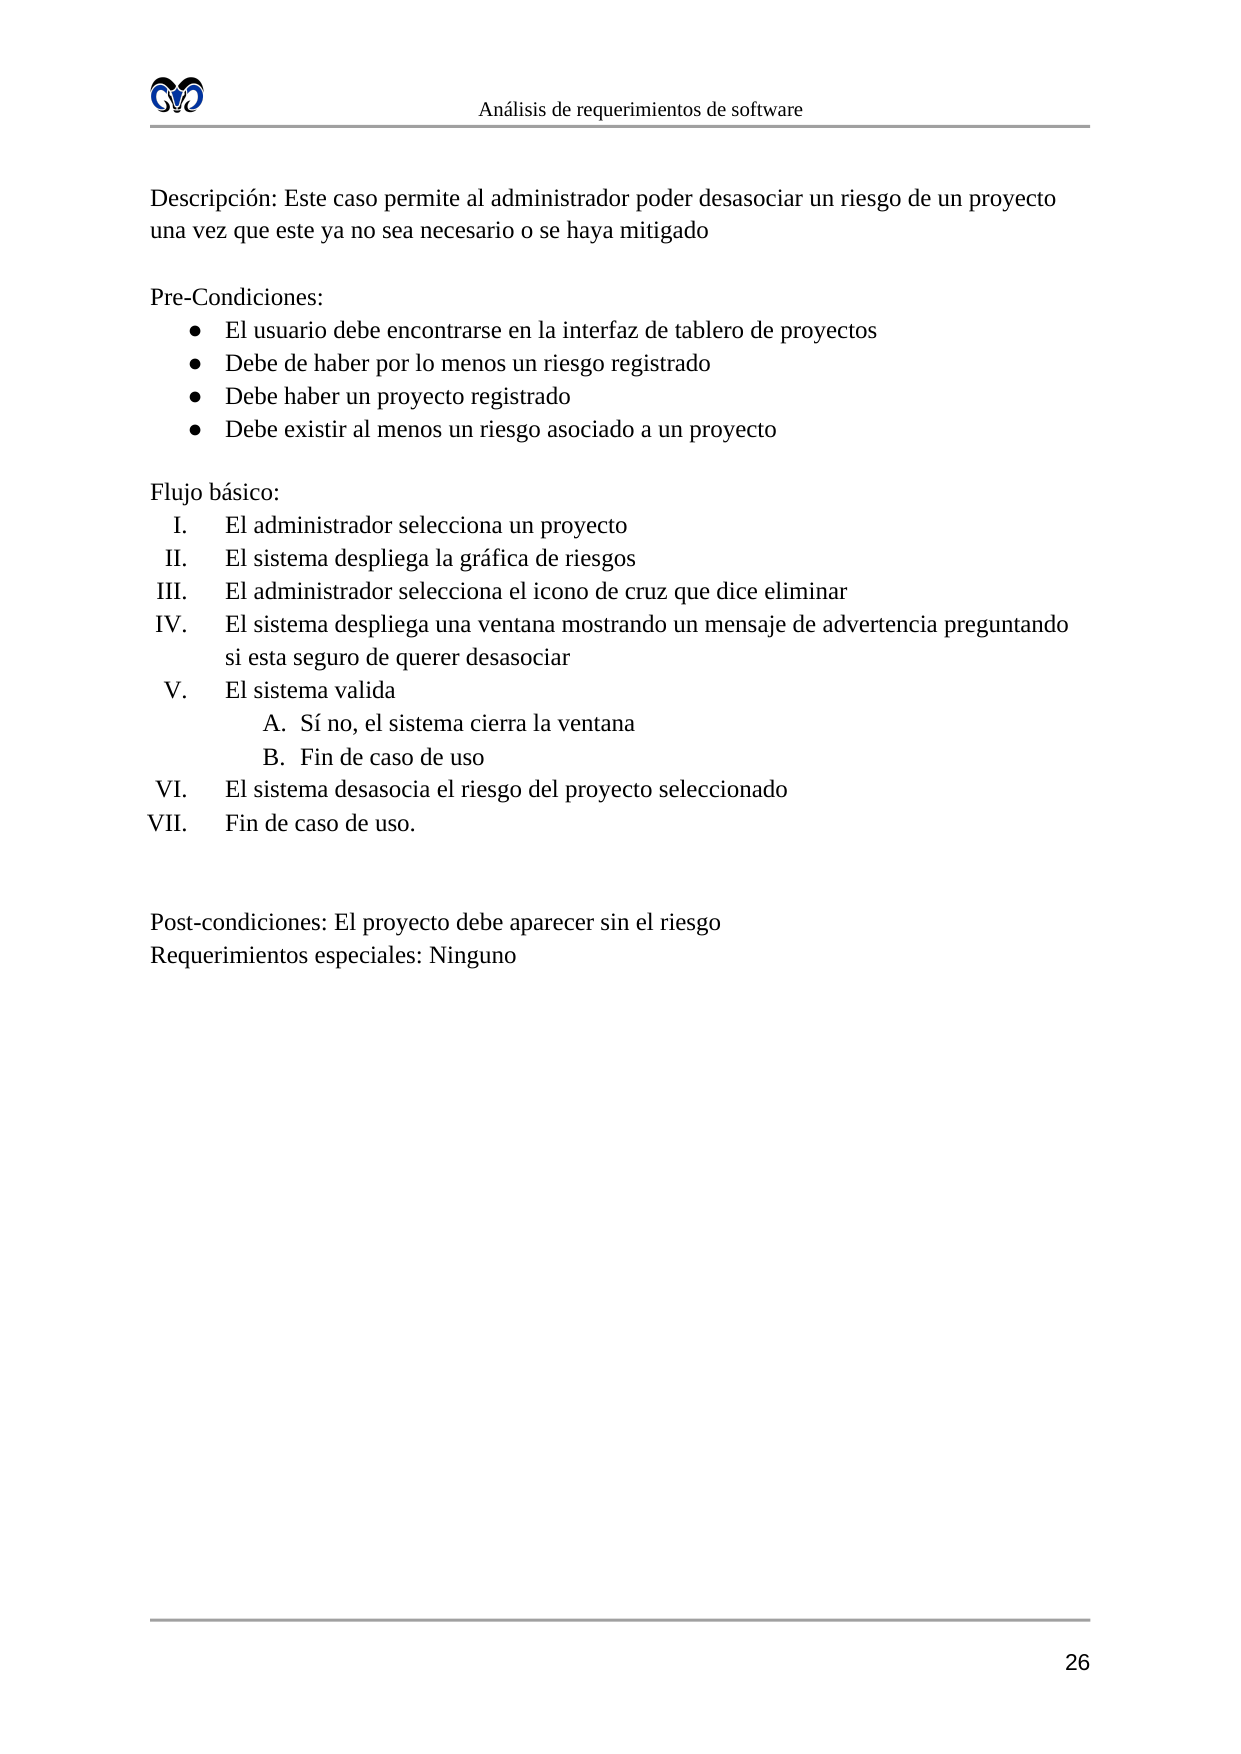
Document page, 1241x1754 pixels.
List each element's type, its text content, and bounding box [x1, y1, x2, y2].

list Debe de haber por lo menos un riesgo registrado [187, 348, 1090, 376]
list El sistema desasocia el riesgo del proyecto seleccionado [187, 774, 1090, 803]
list El sistema despliega una ventana mostrando un mensaje de advertencia preguntando si esta seguro de querer desasociar [187, 609, 1090, 671]
text Pre-Condiciones: [150, 282, 1090, 310]
text Post-condiciones: El proyecto debe aparecer sin el riesgo [150, 907, 1090, 935]
list Fin de caso de uso [262, 742, 1090, 770]
list El usuario debe encontrarse en la interfaz de tablero de proyectos [187, 315, 1090, 343]
list Debe haber un proyecto registrado [187, 381, 1090, 409]
list El sistema valida [187, 676, 1090, 704]
list Fin de caso de uso. [187, 808, 1090, 836]
text Flujo básico: [150, 477, 1090, 506]
list Sí no, el sistema cierra la ventana [262, 708, 1090, 737]
list El administrador selecciona un proyecto [187, 510, 1090, 539]
text Descripción: Este caso permite al administrador poder desasociar un riesgo de un proyecto una vez que este ya no sea necesario o se haya mitigado [150, 183, 1090, 244]
text Requerimientos especiales: Ninguno [150, 940, 1090, 968]
list Debe existir al menos un riesgo asociado a un proyecto [187, 414, 1090, 442]
list El sistema despliega la gráfica de riesgos [187, 543, 1090, 572]
picture [150, 75, 210, 117]
list El administrador selecciona el icono de cruz que dice eliminar [187, 576, 1090, 605]
